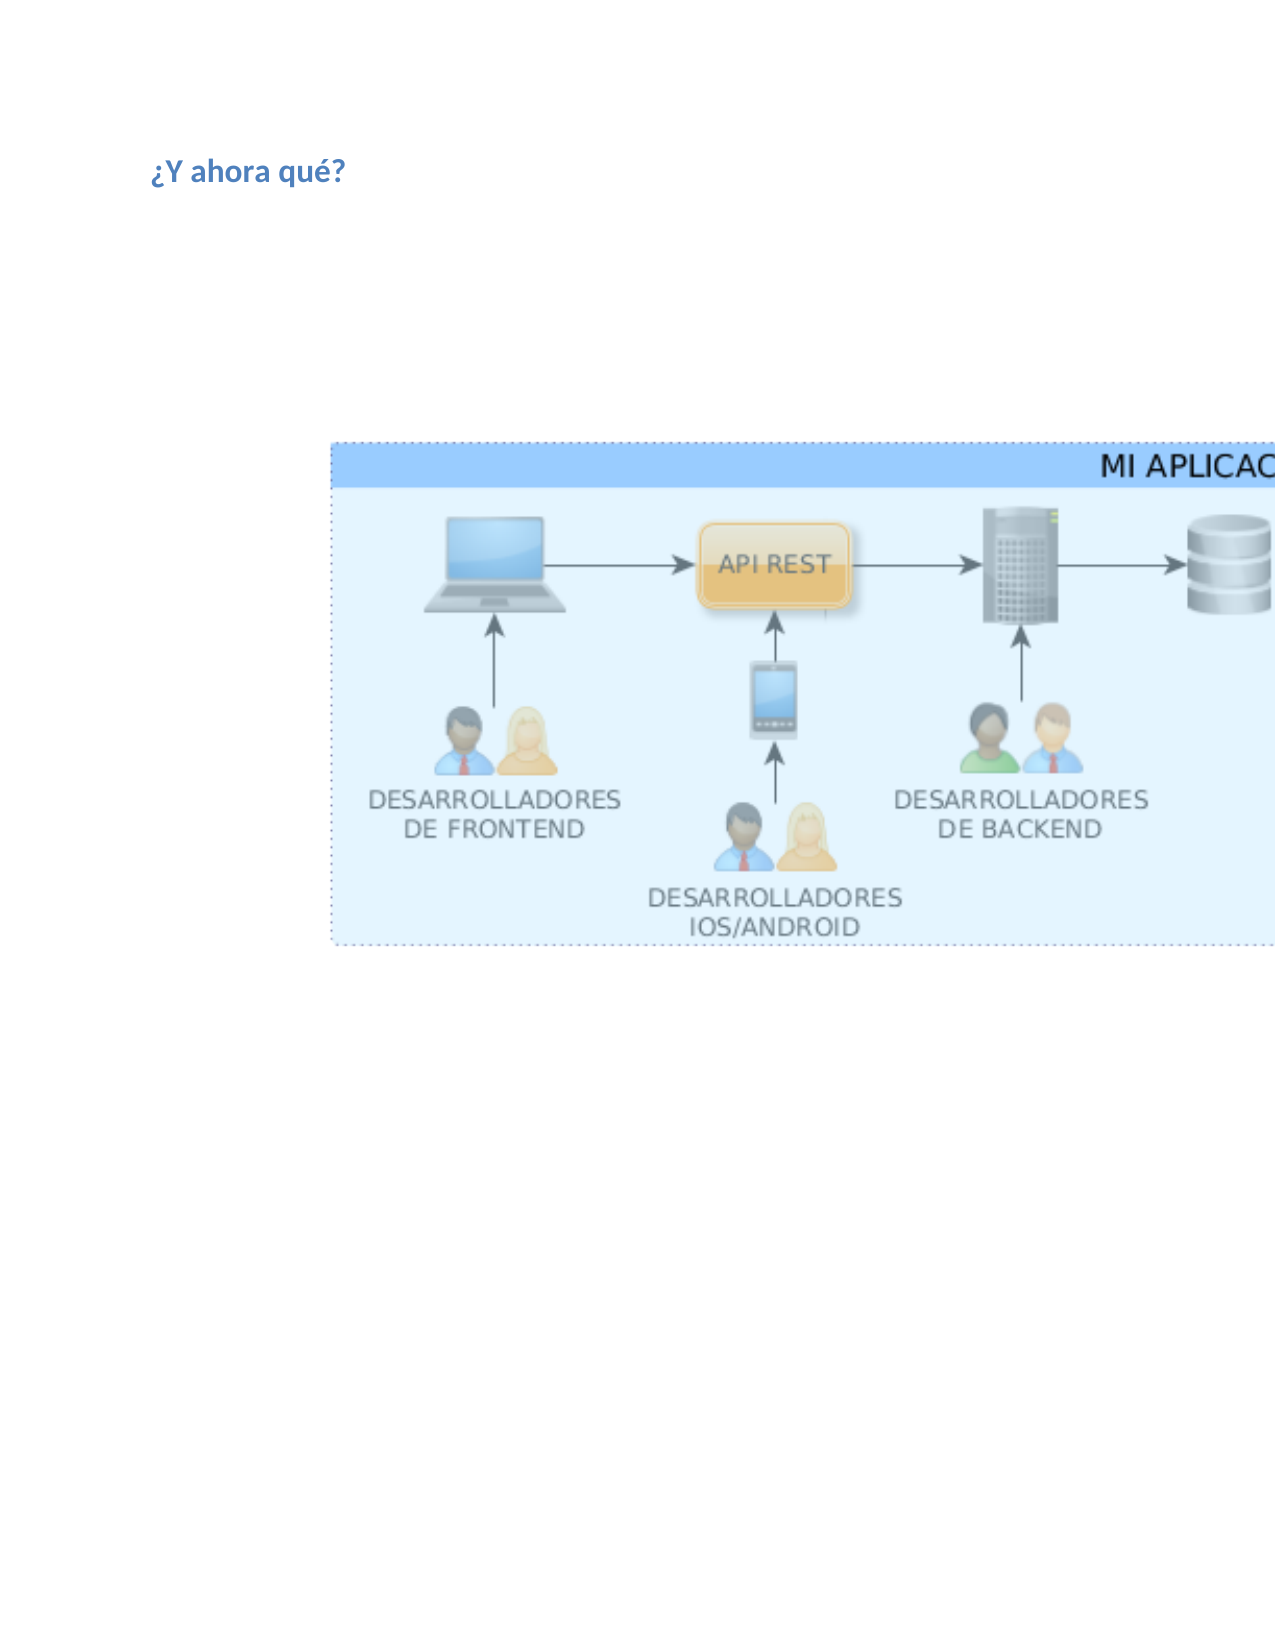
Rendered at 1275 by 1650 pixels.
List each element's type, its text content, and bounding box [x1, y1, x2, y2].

picture [168, 194, 1275, 1195]
subtitle ¿Y ahora qué? [150, 150, 1125, 191]
